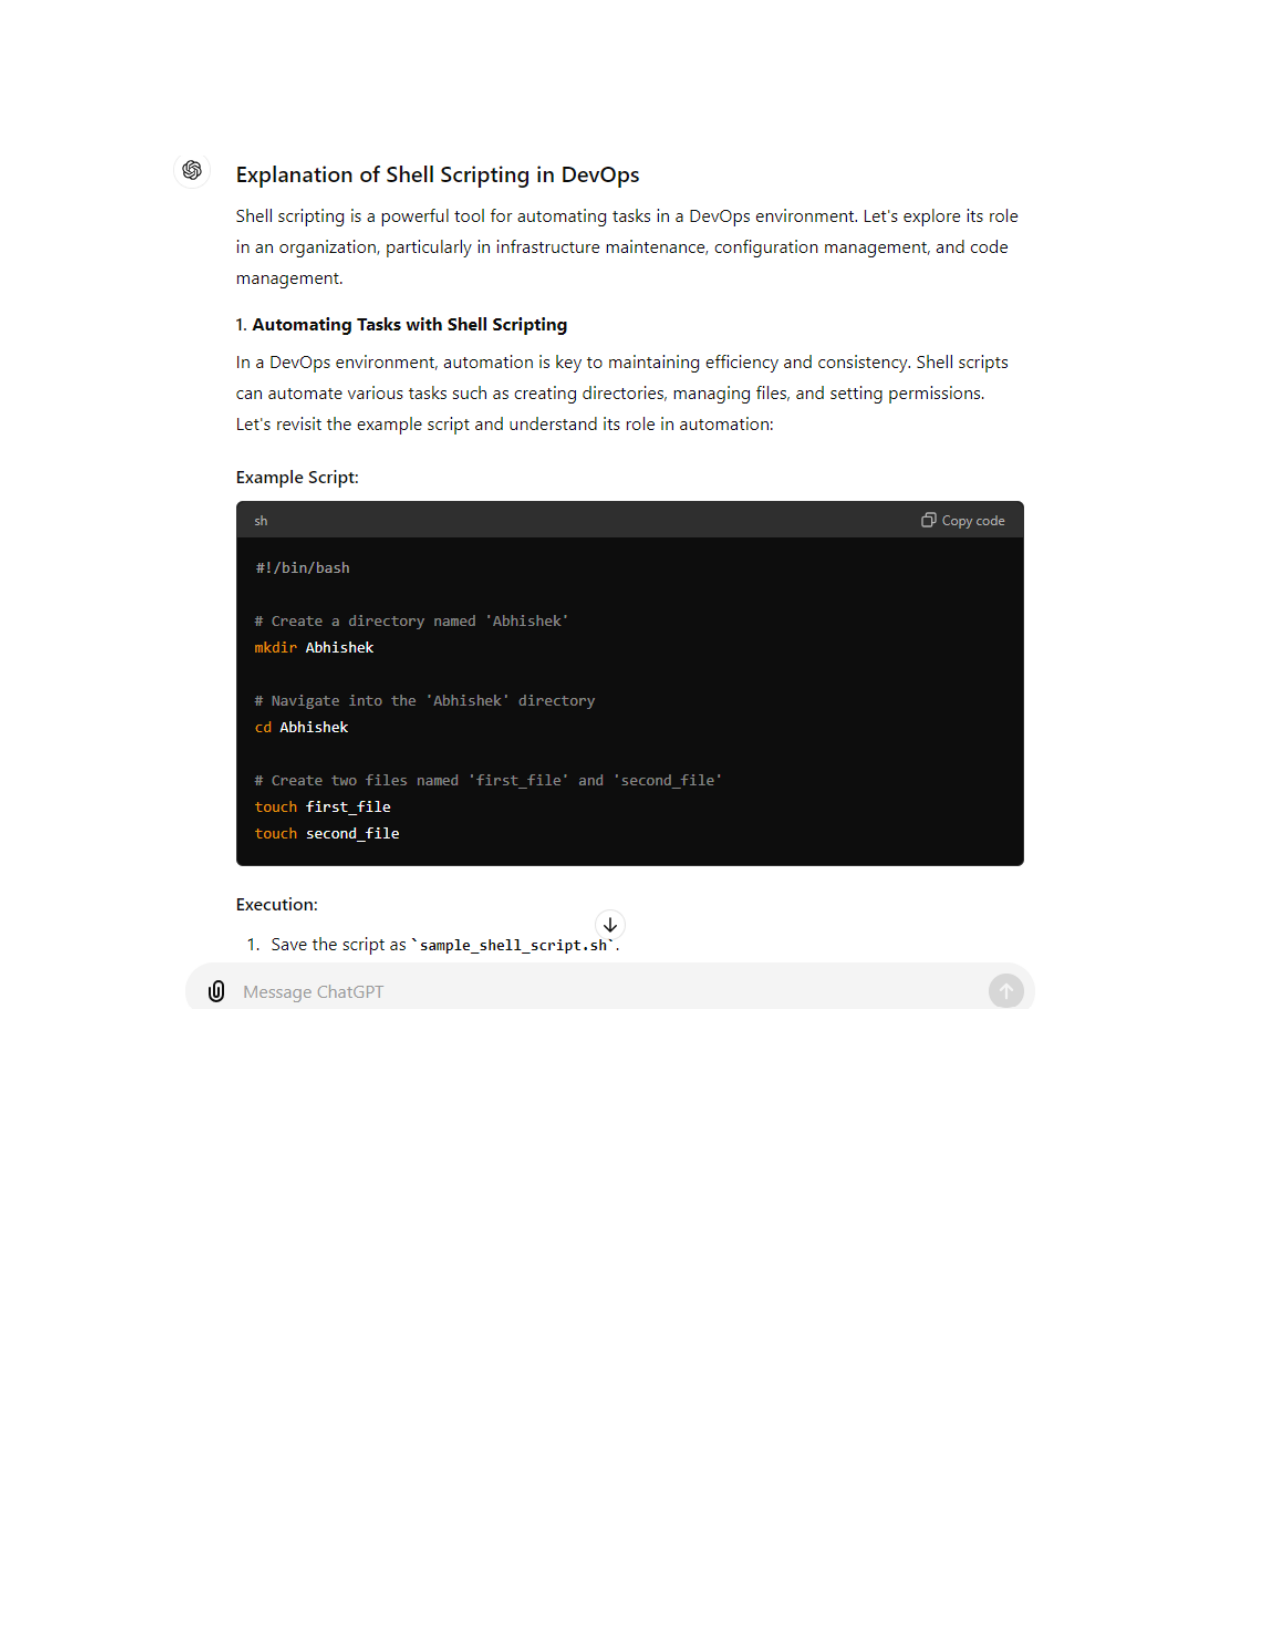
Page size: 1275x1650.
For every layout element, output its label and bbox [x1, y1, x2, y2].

picture [150, 150, 1125, 1009]
